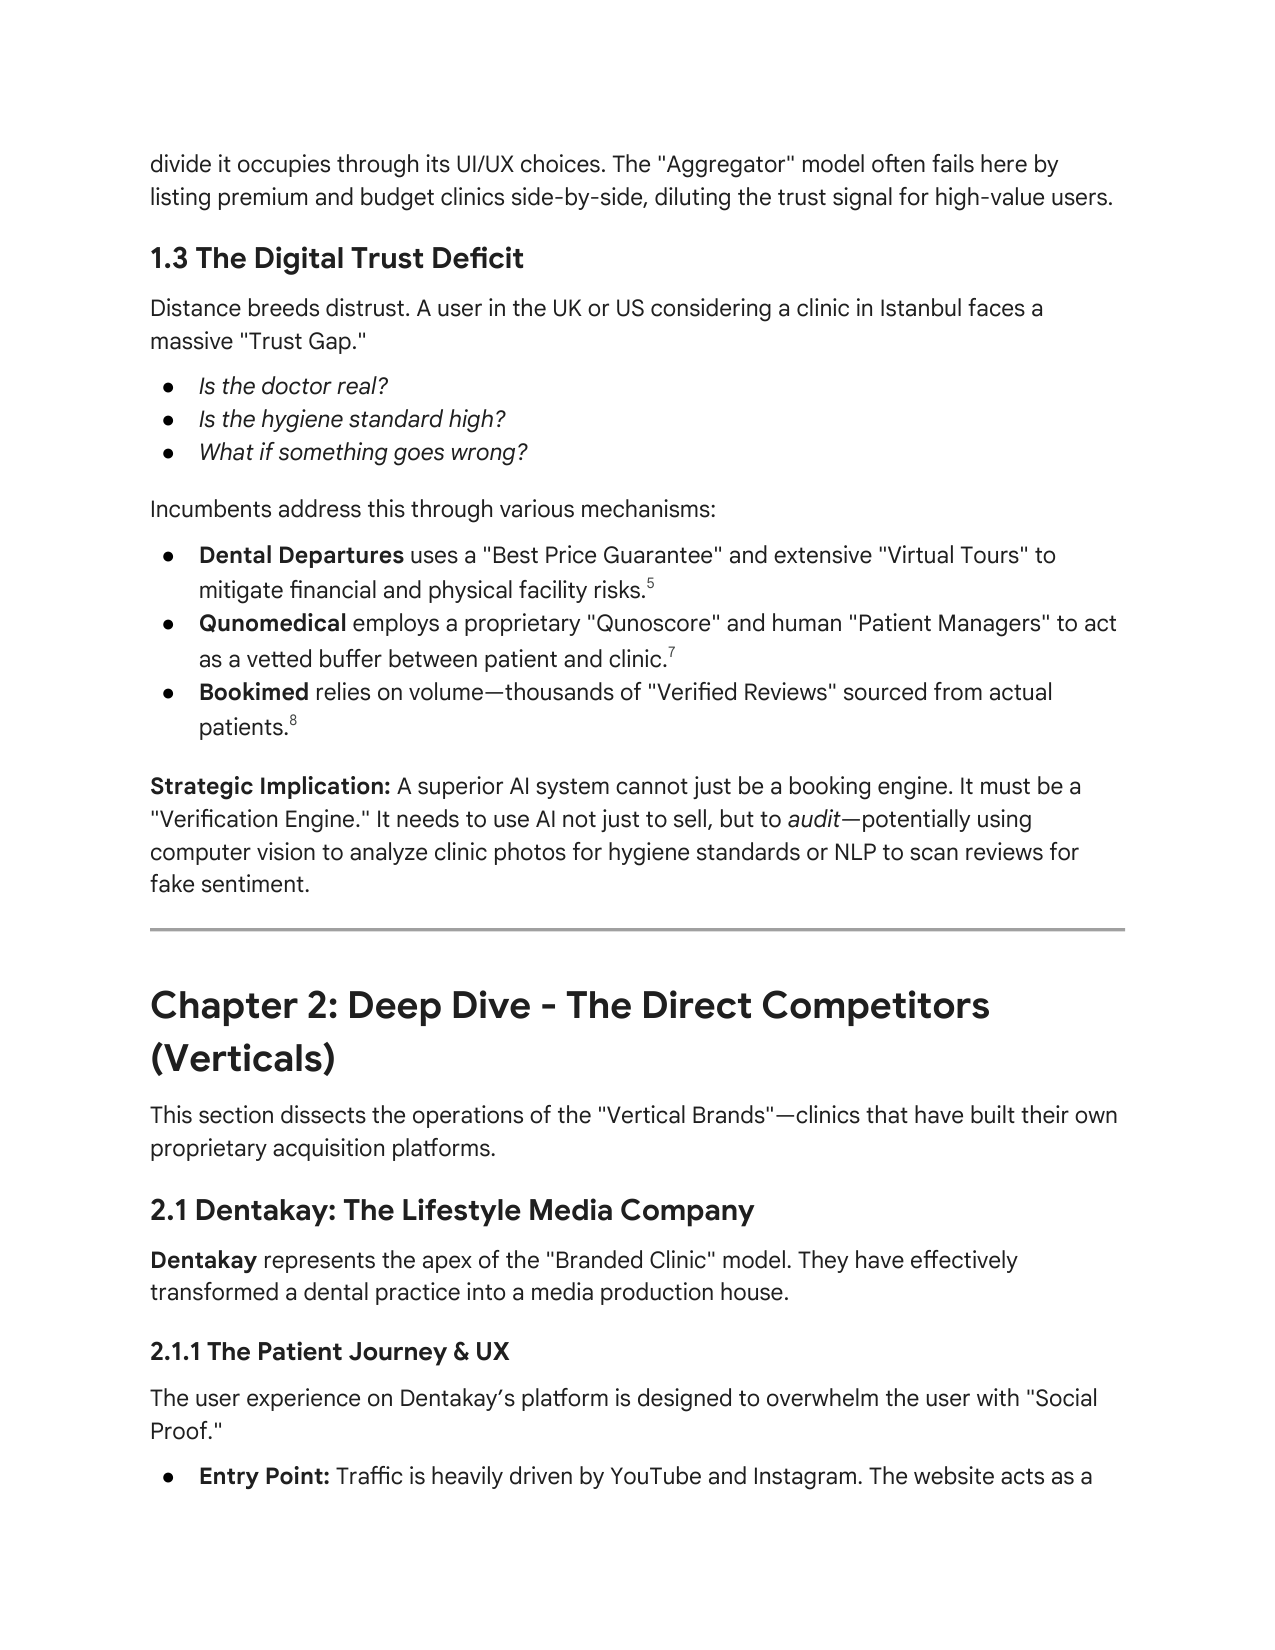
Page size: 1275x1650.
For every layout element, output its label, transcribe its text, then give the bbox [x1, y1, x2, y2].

text The user experience on Dentakay’s platform is designed to overwhelm the user with "Social Proof." [150, 1384, 1125, 1446]
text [150, 150, 1125, 211]
subtitle 2.1 Dentakay: The Lifestyle Media Company [150, 1192, 1125, 1228]
text Dentakay represents the apex of the "Branded Clinic" model. They have effectively transformed a dental practice into a media production house. [150, 1246, 1125, 1307]
subtitle Chapter 2: Deep Dive - The Direct Competitors (Verticals) [150, 932, 1125, 1082]
list Is the doctor real? [161, 372, 1125, 401]
text Strategic Implication: A superior AI system cannot just be a booking engine. It must be a "Verification Engine." It needs to use AI not just to sell, but to audit—potentially using computer vision to analyze clinic photos for hygiene standards or NLP to scan reviews for fake sentiment. [150, 772, 1125, 899]
list Dental Departures uses a "Best Price Guarantee" and extensive "Virtual Tours" to mitigate financial and physical facility risks.5 [161, 541, 1125, 605]
text This section dissects the operations of the "Vertical Brands"—clinics that have built their own proprietary acquisition platforms. [150, 1101, 1125, 1163]
subtitle 1.3 The Digital Trust Deficit [150, 240, 1125, 277]
text Incumbents address this through various mechanisms: [150, 496, 1125, 524]
list Qunomedical employs a proprietary "Qunoscore" and human "Patient Managers" to act as a vetted buffer between patient and clinic.7 [161, 610, 1125, 674]
list Is the hygiene standard high? [161, 405, 1125, 434]
subtitle 2.1.1 The Patient Journey & UX [150, 1336, 1125, 1368]
text Distance breeds distrust. A user in the UK or US considering a clinic in Istanbul faces a massive "Trust Gap." [150, 294, 1125, 356]
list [161, 1462, 1125, 1491]
list What if something goes wrong? [161, 438, 1125, 467]
list Bookimed relies on volume—thousands of "Verified Reviews" sourced from actual patients.8 [161, 678, 1125, 743]
